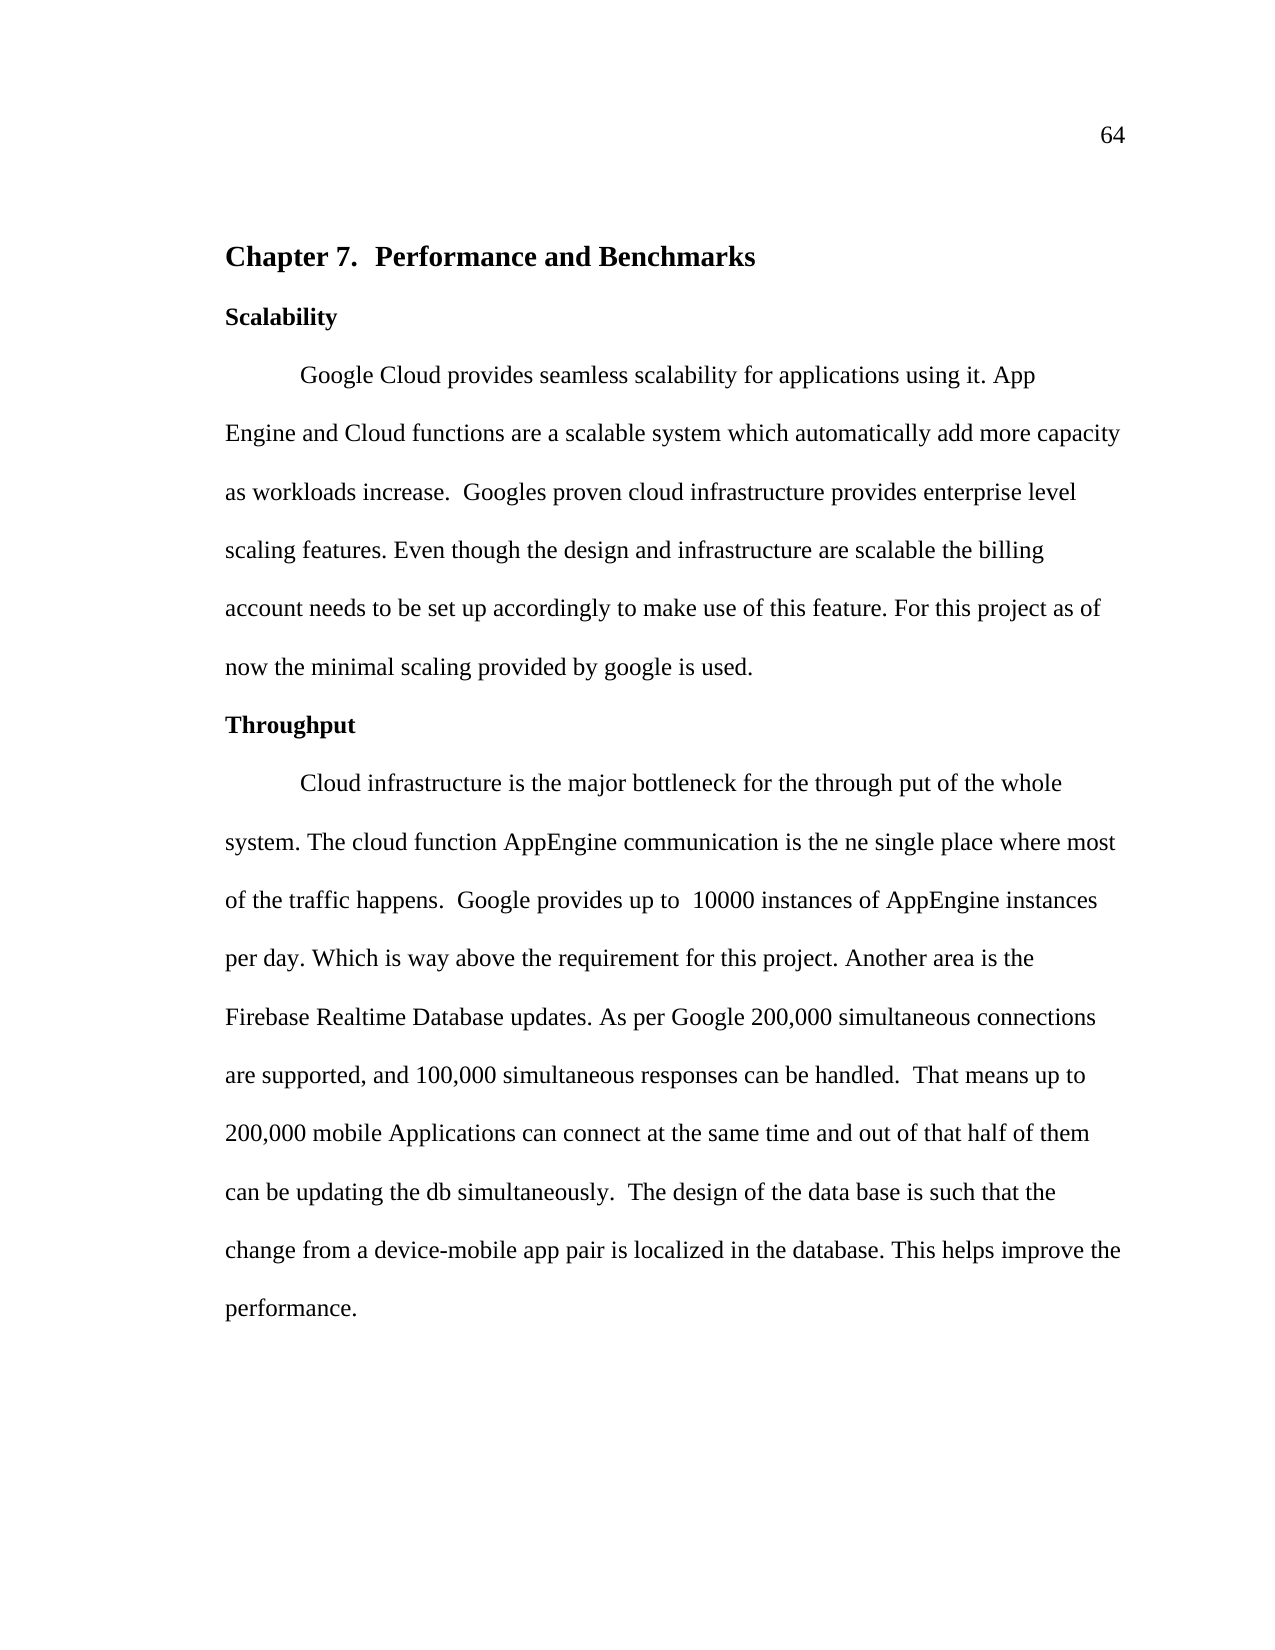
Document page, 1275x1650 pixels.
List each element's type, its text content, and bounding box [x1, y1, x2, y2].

subtitle Performance and Benchmarks [225, 220, 1125, 278]
subtitle Scalability [225, 278, 1125, 337]
subtitle Throughput [225, 687, 1125, 745]
text Google Cloud provides seamless scalability for applications using it. App Engine and Cloud functions are a scalable system which automatically add more capacity as workloads increase. Googles proven cloud infrastructure provides enterprise level scaling features. Even though the design and infrastructure are scalable the billing account needs to be set up accordingly to make use of this feature. For this project as of now the minimal scaling provided by google is used. [225, 337, 1125, 687]
text Cloud infrastructure is the major bottleneck for the through put of the whole system. The cloud function AppEngine communication is the ne single place where most of the traffic happens. Google provides up to 10000 instances of AppEngine instances per day. Which is way above the requirement for this project. Another area is the Firebase Realtime Database updates. As per Google 200,000 simultaneous connections are supported, and 100,000 simultaneous responses can be handled. That means up to 200,000 mobile Applications can connect at the same time and out of that half of them can be updating the db simultaneously. The design of the data base is such that the change from a device-mobile app pair is localized in the database. This helps improve the performance. [225, 745, 1125, 1328]
